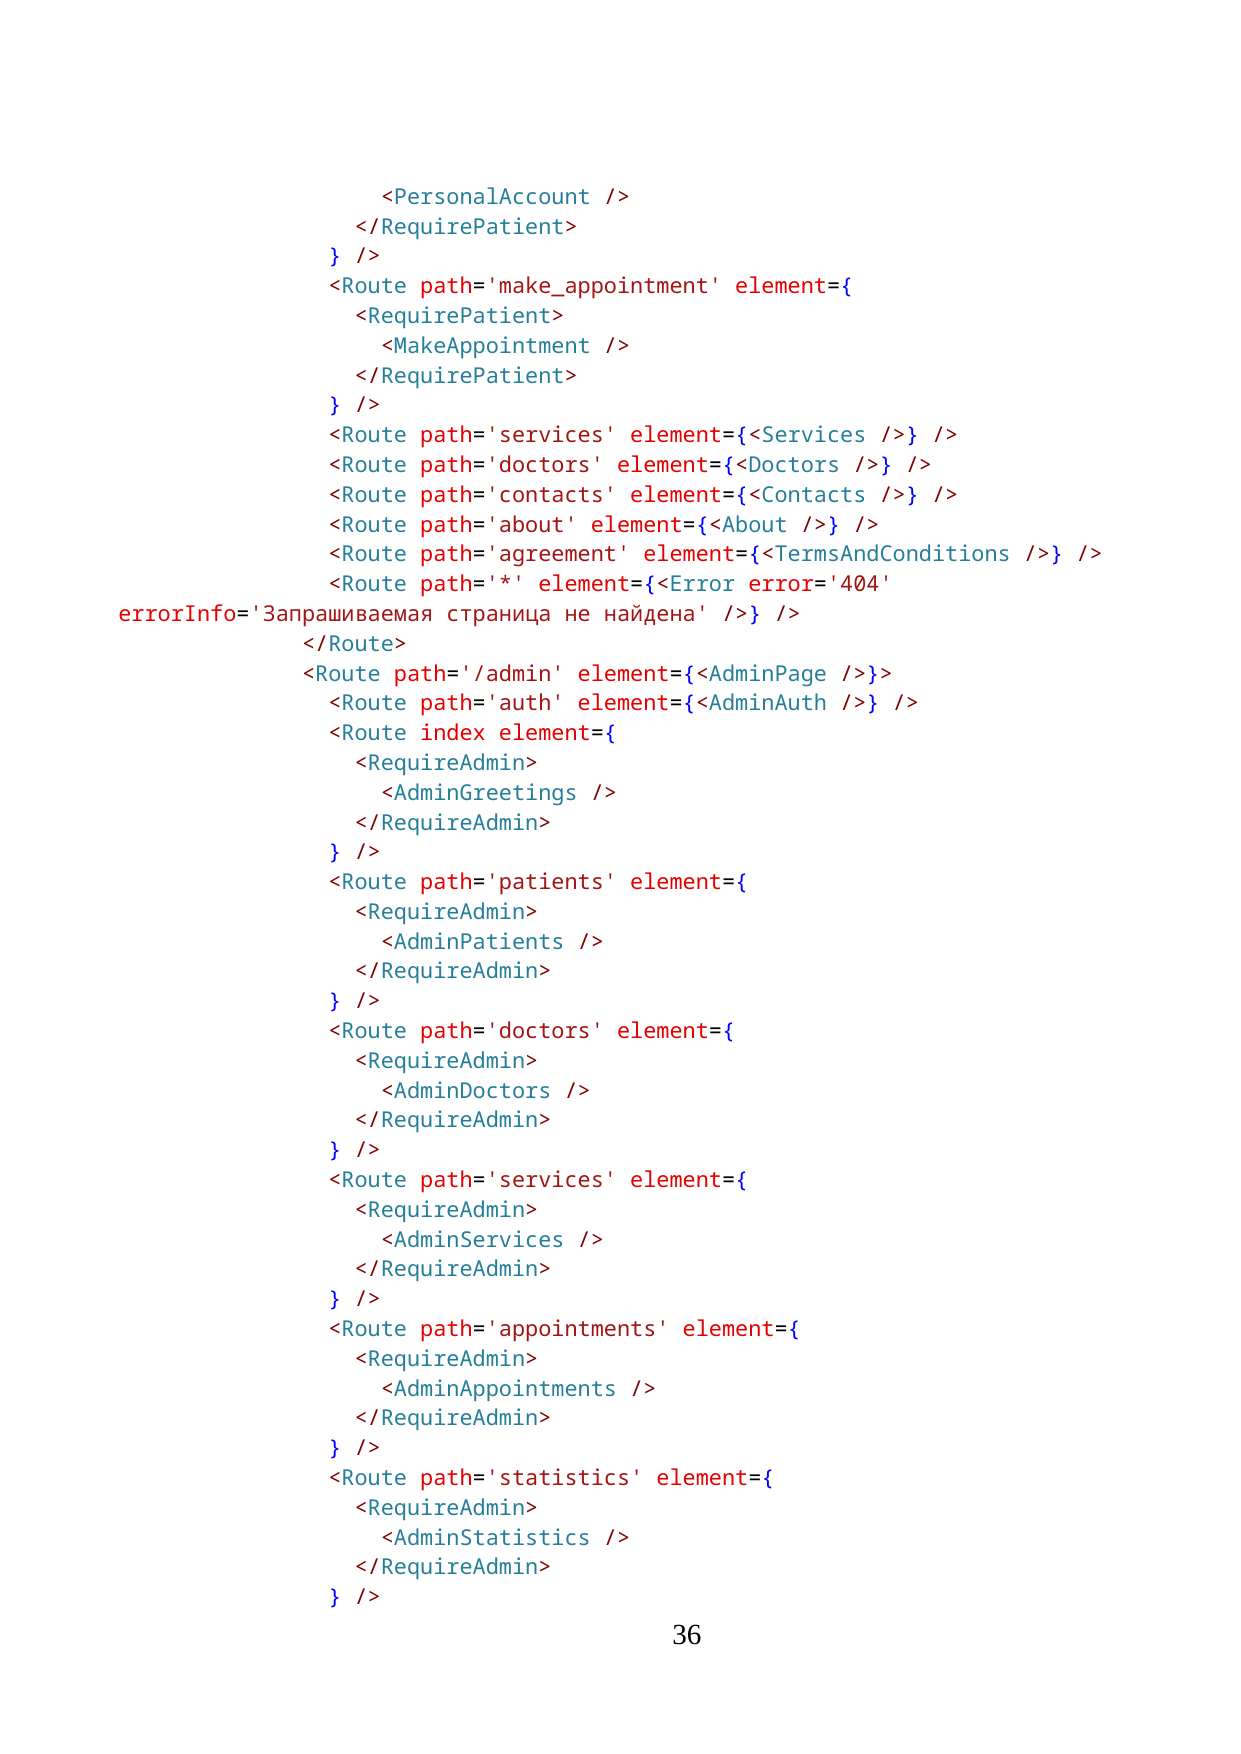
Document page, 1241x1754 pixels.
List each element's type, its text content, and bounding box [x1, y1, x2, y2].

text <Route path='services' element={ [118, 1164, 1181, 1194]
text } /> [118, 985, 1181, 1015]
text <RequireAdmin> [118, 896, 1181, 926]
text <Route path='auth' element={<AdminAuth />} /> [118, 687, 1181, 717]
text } /> [118, 1581, 1181, 1611]
text <AdminGreetings /> [118, 777, 1181, 806]
text <RequireAdmin> [118, 1194, 1181, 1223]
text <Route path='appointments' element={ [118, 1313, 1181, 1343]
text <PersonalAccount /> [118, 181, 1181, 211]
text </RequirePatient> [118, 211, 1181, 240]
text <RequireAdmin> [118, 1492, 1181, 1521]
text <RequireAdmin> [118, 747, 1181, 777]
text <AdminDoctors /> [118, 1074, 1181, 1104]
text </RequireAdmin> [118, 806, 1181, 836]
text } /> [118, 1283, 1181, 1313]
text } /> [118, 1134, 1181, 1164]
text <Route path='contacts' element={<Contacts />} /> [118, 479, 1181, 508]
text </RequireAdmin> [118, 955, 1181, 985]
text } /> [118, 1432, 1181, 1462]
text </Route> [118, 628, 1181, 657]
text <RequirePatient> [118, 300, 1181, 330]
text </RequireAdmin> [118, 1104, 1181, 1134]
text <Route path='about' element={<About />} /> [118, 508, 1181, 538]
text <RequireAdmin> [118, 1045, 1181, 1074]
text } /> [118, 836, 1181, 866]
text <AdminStatistics /> [118, 1521, 1181, 1551]
text <Route path='agreement' element={<TermsAndConditions />} /> [118, 538, 1181, 568]
text <AdminAppointments /> [118, 1372, 1181, 1402]
text <RequireAdmin> [118, 1343, 1181, 1372]
text <MakeAppointment /> [118, 330, 1181, 359]
text </RequireAdmin> [118, 1551, 1181, 1581]
text <Route path='statistics' element={ [118, 1462, 1181, 1492]
text <Route path='doctors' element={<Doctors />} /> [118, 449, 1181, 479]
text } /> [118, 240, 1181, 270]
text <Route path='make_appointment' element={ [118, 270, 1181, 300]
text <Route path='*' element={<Error error='404' errorInfo='Запрашиваемая страница не найдена' />} /> [118, 568, 1181, 628]
text <Route path='doctors' element={ [118, 1015, 1181, 1045]
text </RequireAdmin> [118, 1402, 1181, 1432]
text <Route path='/admin' element={<AdminPage />}> [118, 657, 1181, 687]
text </RequireAdmin> [118, 1253, 1181, 1283]
text } /> [118, 389, 1181, 419]
text <AdminPatients /> [118, 926, 1181, 955]
text <AdminServices /> [118, 1223, 1181, 1253]
text </RequirePatient> [118, 359, 1181, 389]
text <Route path='patients' element={ [118, 866, 1181, 896]
text <Route path='services' element={<Services />} /> [118, 419, 1181, 449]
text <Route index element={ [118, 717, 1181, 747]
